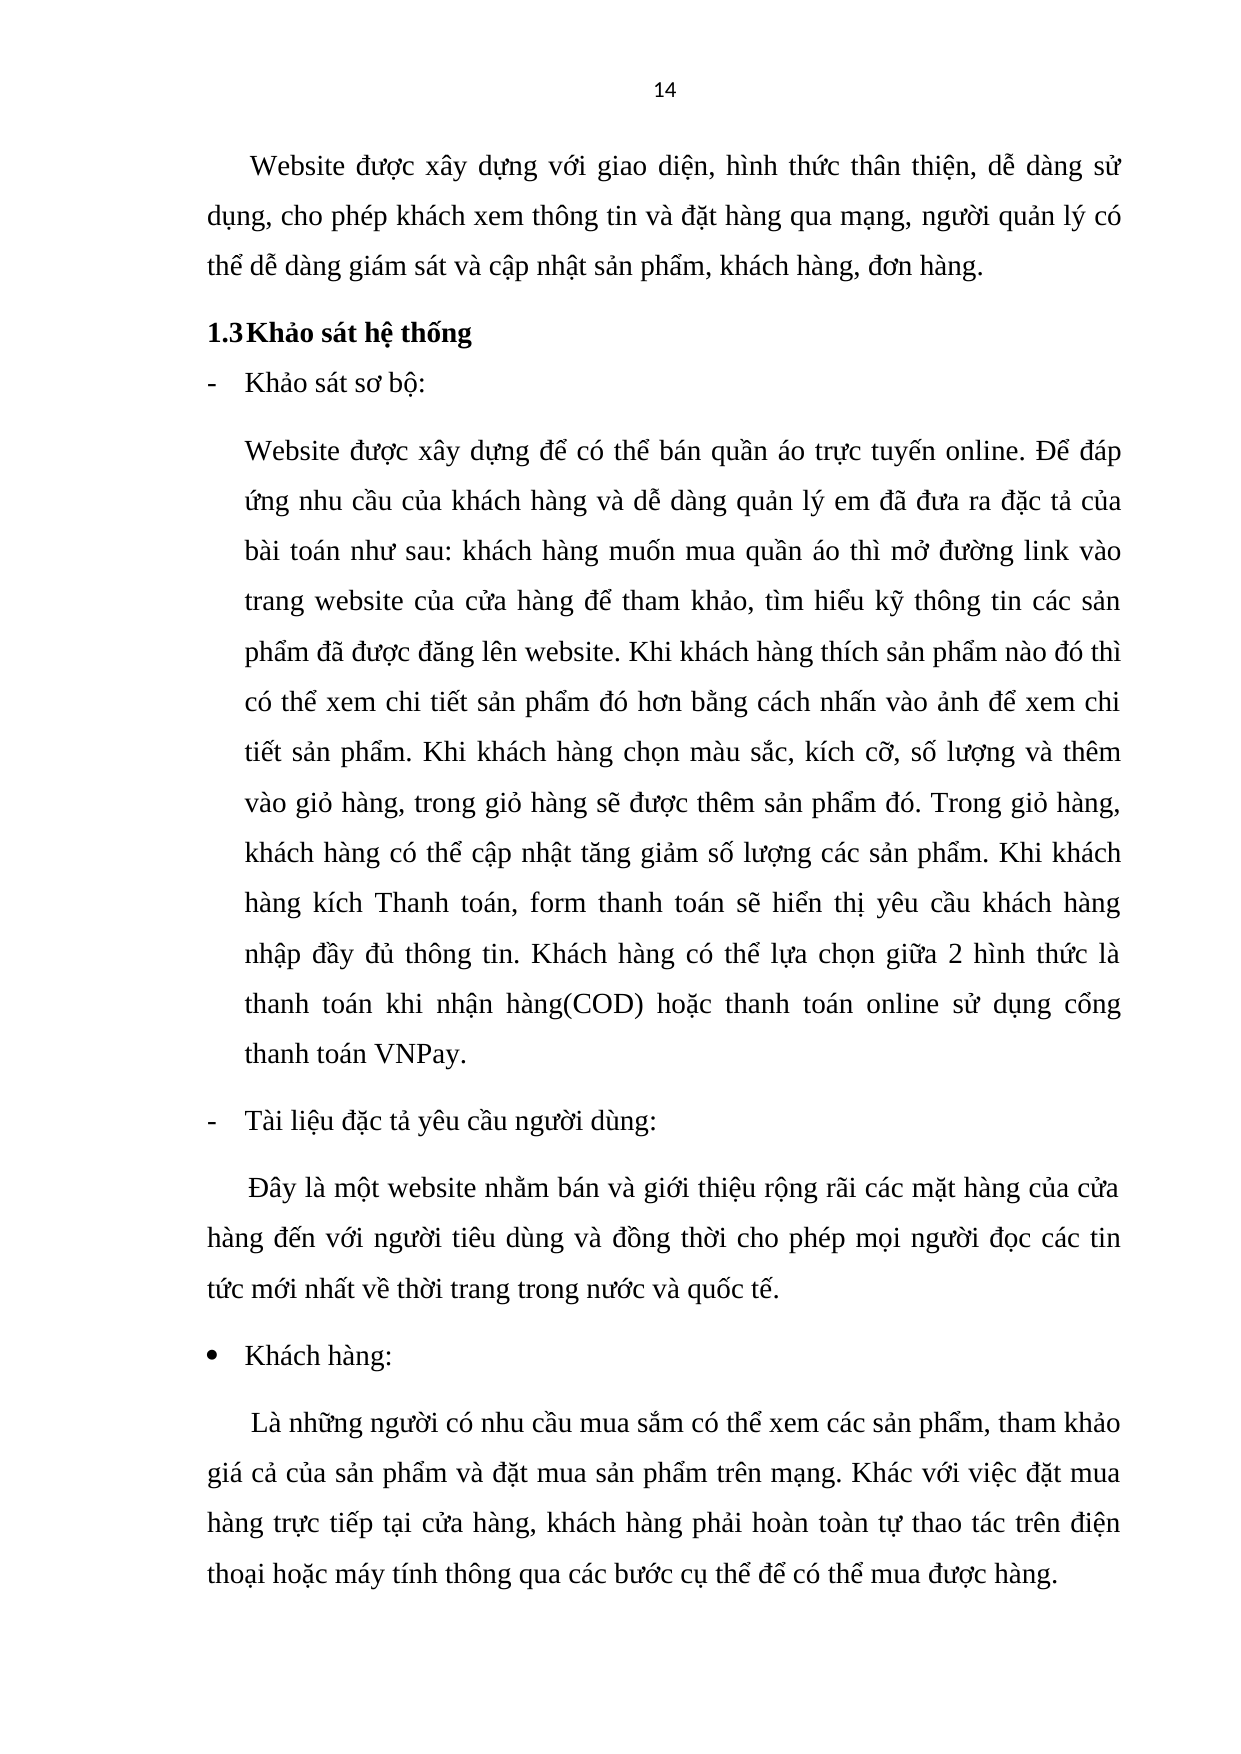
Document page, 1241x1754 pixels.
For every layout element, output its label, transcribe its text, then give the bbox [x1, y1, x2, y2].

text Là những người có nhu cầu mua sắm có thể xem các sản phẩm, tham khảo giá cả của sản phẩm và đặt mua sản phẩm trên mạng. Khác với việc đặt mua hàng trực tiếp tại cửa hàng, khách hàng phải hoàn toàn tự thao tác trên điện thoại hoặc máy tính thông qua các bước cụ thể để có thể mua được hàng. [207, 1405, 1122, 1589]
list Khảo sát sơ bộ: [207, 366, 1122, 399]
text Website được xây dựng để có thể bán quần áo trực tuyến online. Để đáp ứng nhu cầu của khách hàng và dễ dàng quản lý em đã đưa ra đặc tả của bài toán như sau: khách hàng muốn mua quần áo thì mở đường link vào trang website của cửa hàng để tham khảo, tìm hiểu kỹ thông tin các sản phẩm đã được đăng lên website. Khi khách hàng thích sản phẩm nào đó thì có thể xem chi tiết sản phẩm đó hơn bằng cách nhấn vào ảnh để xem chi tiết sản phẩm. Khi khách hàng chọn màu sắc, kích cỡ, số lượng và thêm vào giỏ hàng, trong giỏ hàng sẽ được thêm sản phẩm đó. Trong giỏ hàng, khách hàng có thể cập nhật tăng giảm số lượng các sản phẩm. Khi khách hàng kích Thanh toán, form thanh toán sẽ hiển thị yêu cầu khách hàng nhập đầy đủ thông tin. Khách hàng có thể lựa chọn giữa 2 hình thức là thanh toán khi nhận hàng(COD) hoặc thanh toán online sử dụng cổng thanh toán VNPay. [244, 433, 1122, 1070]
list Khách hàng: [207, 1338, 1122, 1372]
list Tài liệu đặc tả yêu cầu người dùng: [207, 1103, 1122, 1137]
list Khảo sát hệ thống [207, 315, 1122, 349]
text Đây là một website nhằm bán và giới thiệu rộng rãi các mặt hàng của cửa hàng đến với người tiêu dùng và đồng thời cho phép mọi người đọc các tin tức mới nhất về thời trang trong nước và quốc tế. [207, 1170, 1122, 1304]
text Website được xây dựng với giao diện, hình thức thân thiện, dễ dàng sử dụng, cho phép khách xem thông tin và đặt hàng qua mạng, người quản lý có thể dễ dàng giám sát và cập nhật sản phẩm, khách hàng, đơn hàng. [207, 148, 1122, 282]
